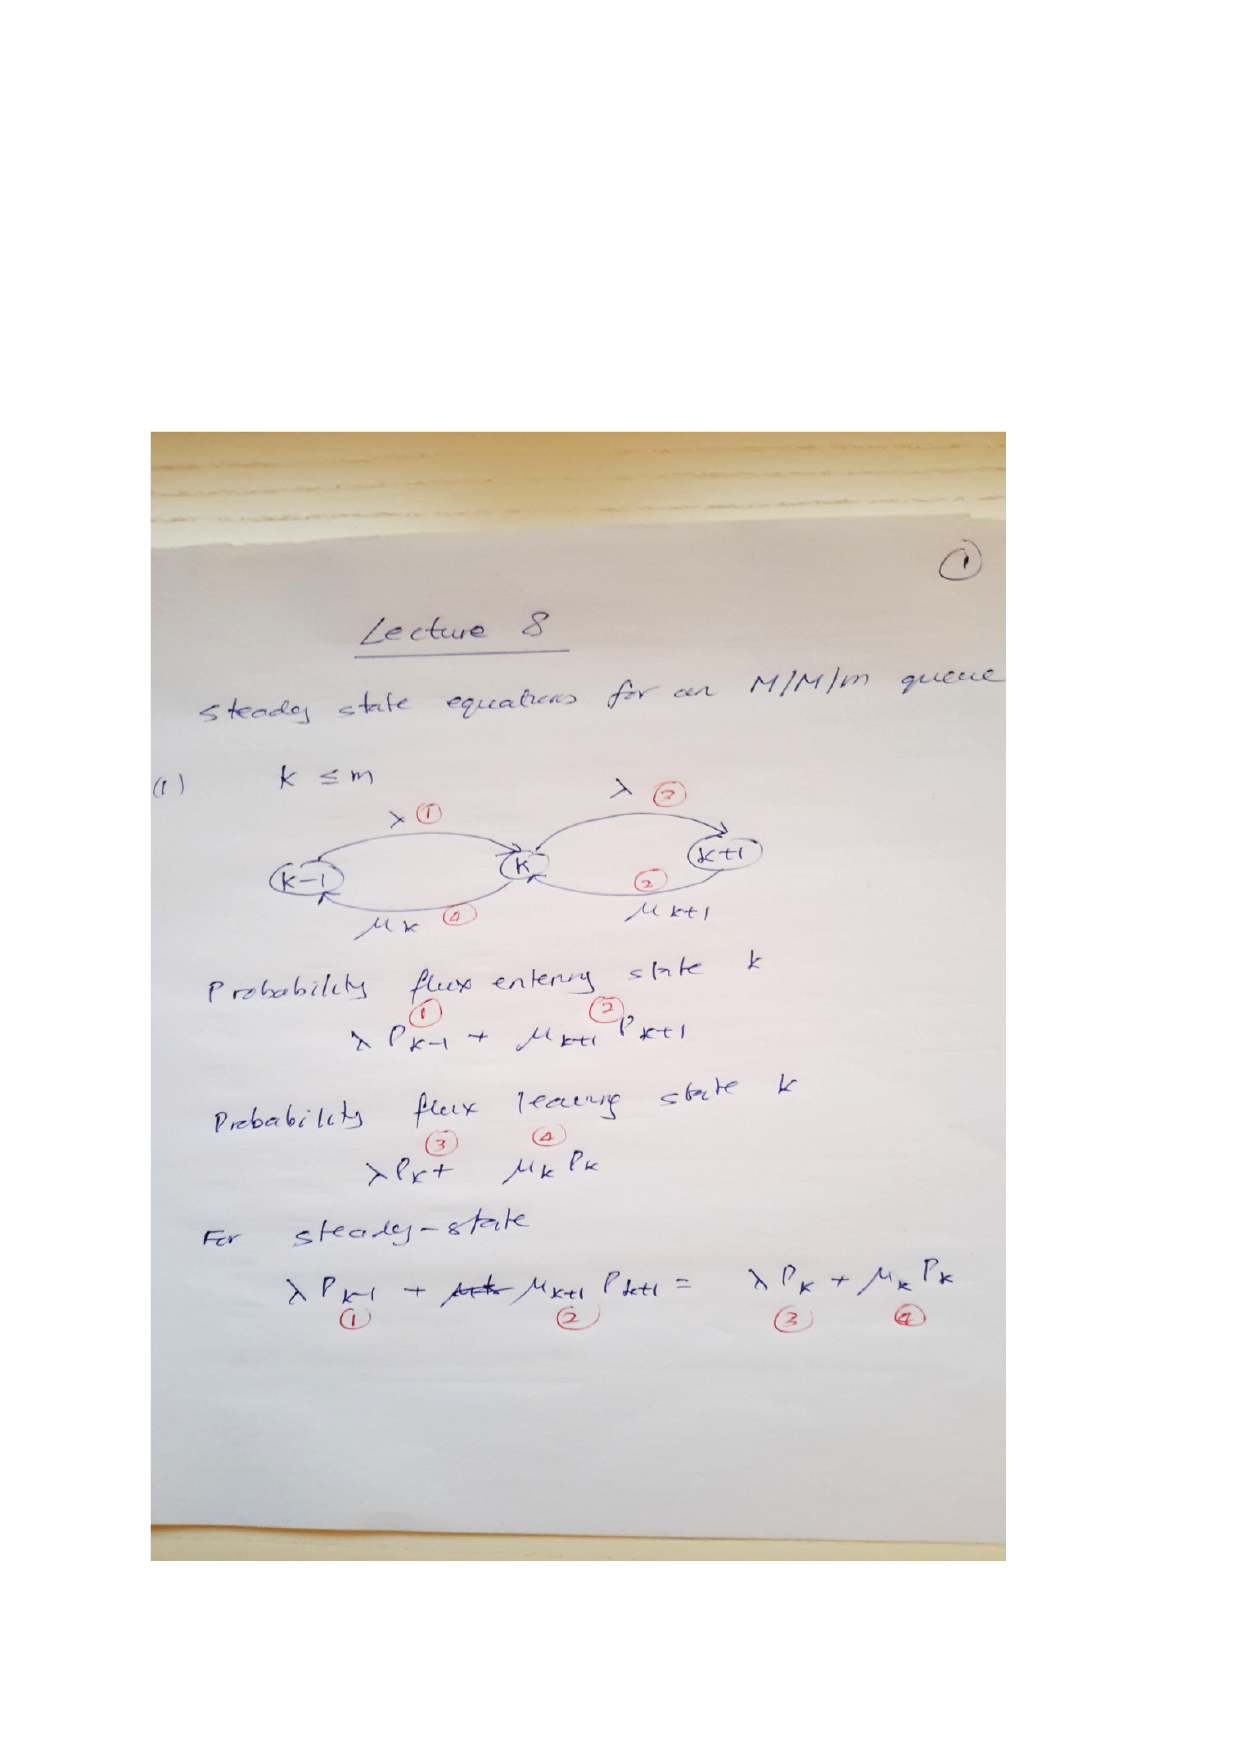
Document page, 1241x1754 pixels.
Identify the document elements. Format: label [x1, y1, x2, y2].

picture [151, 433, 1006, 1560]
